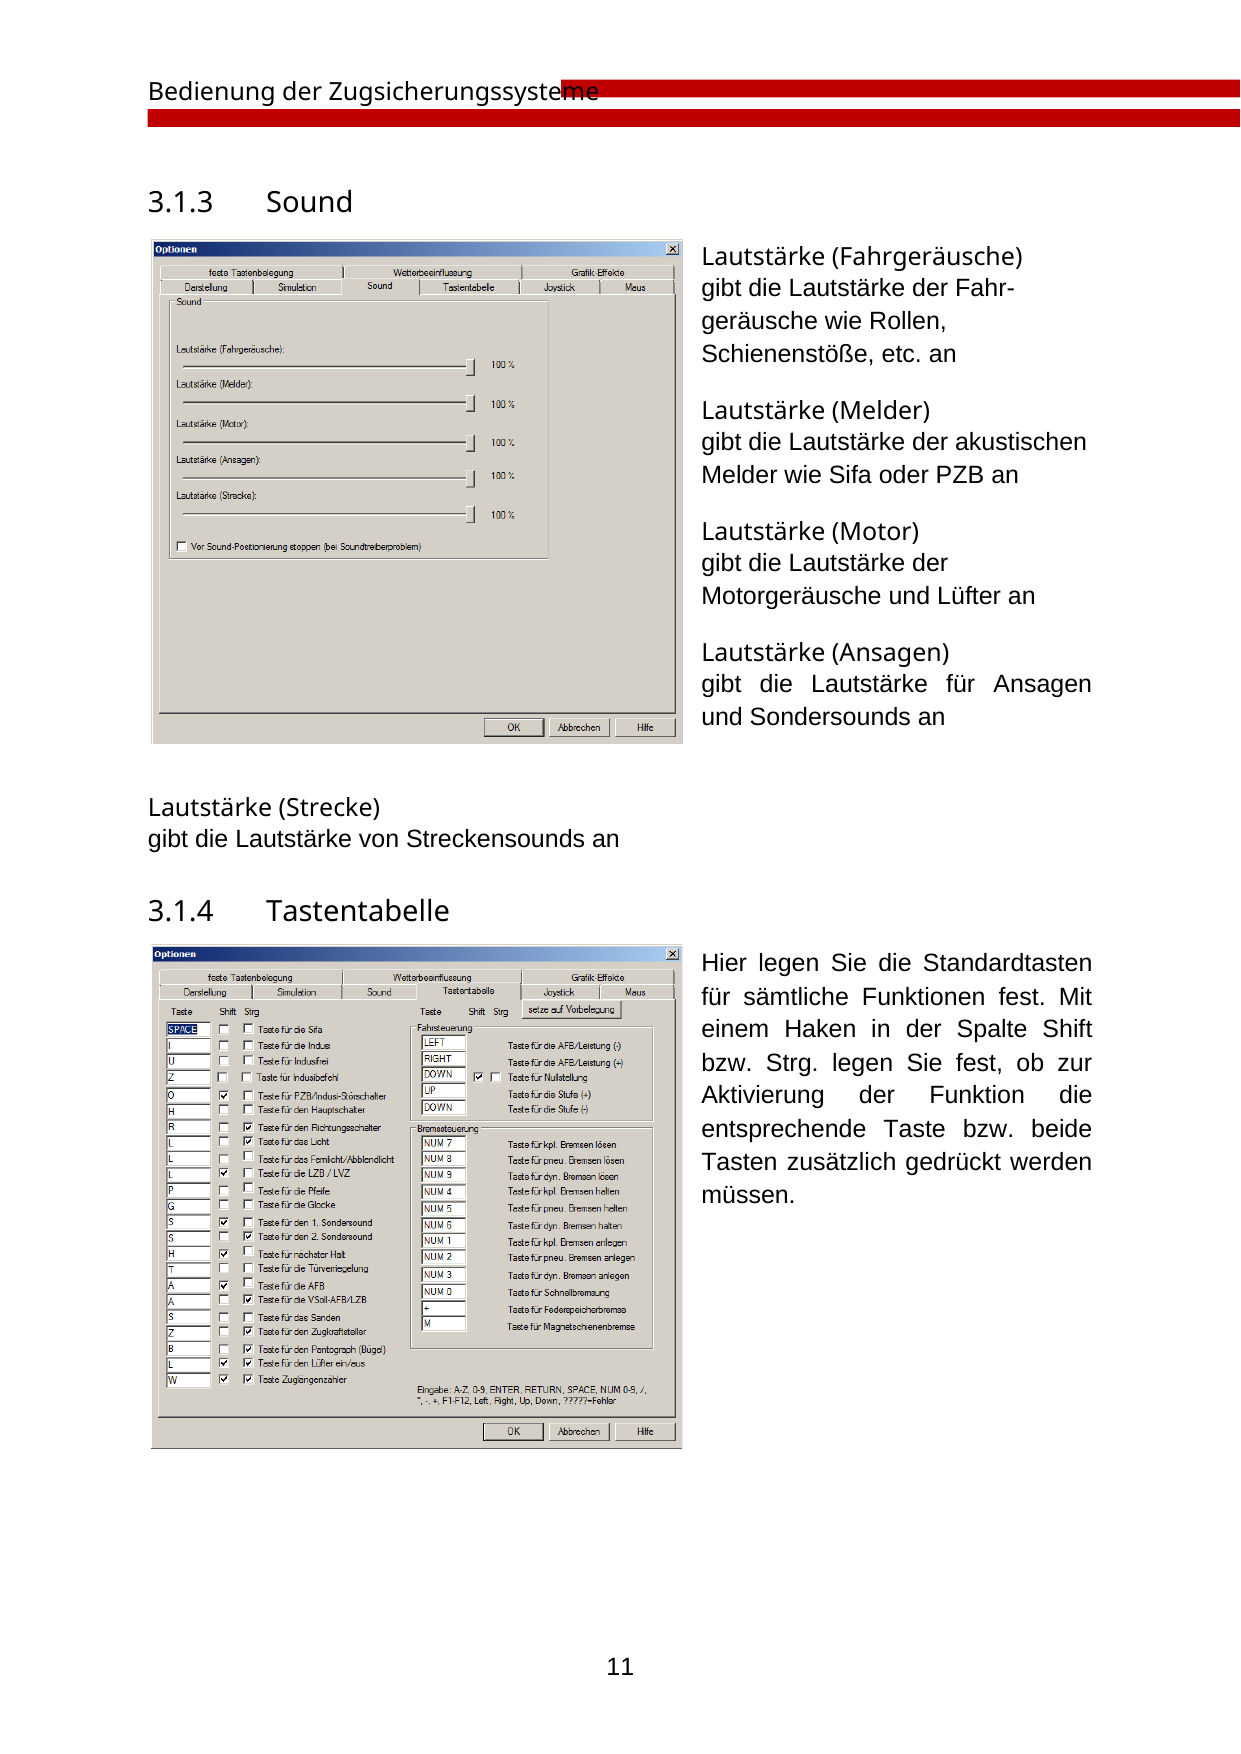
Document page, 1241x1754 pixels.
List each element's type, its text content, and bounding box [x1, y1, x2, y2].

text Lautstärke (Melder) [682, 393, 1093, 427]
text Lautstärke (Motor) [682, 514, 1093, 548]
subtitle Tastentabelle [148, 890, 1093, 930]
text Lautstärke (Fahrgeräusche) [682, 239, 1093, 273]
text gibt die Lautstärke der Fahr-geräusche wie Rollen, Schienenstöße, etc. an [682, 273, 1093, 368]
picture [151, 944, 682, 1448]
text Lautstärke (Ansagen) [682, 635, 1093, 669]
text Lautstärke (Strecke) [148, 790, 1093, 824]
text gibt die Lautstärke von Streckensounds an [148, 824, 1093, 853]
text gibt die Lautstärke für Ansagen und Sondersounds an [682, 669, 1093, 731]
picture [151, 239, 682, 743]
text Hier legen Sie die Standardtasten für sämtliche Funktionen fest. Mit einem Haken in der Spalte Shift bzw. Strg. legen Sie fest, ob zur Aktivierung der Funktion die entsprechende Taste bzw. beide Tasten zusätzlich gedrückt werden müssen. [682, 948, 1093, 1208]
subtitle Sound [148, 181, 1093, 221]
text gibt die Lautstärke der akustischen Melder wie Sifa oder PZB an [682, 427, 1093, 489]
text gibt die Lautstärke der Motorgeräusche und Lüfter an [682, 548, 1093, 610]
